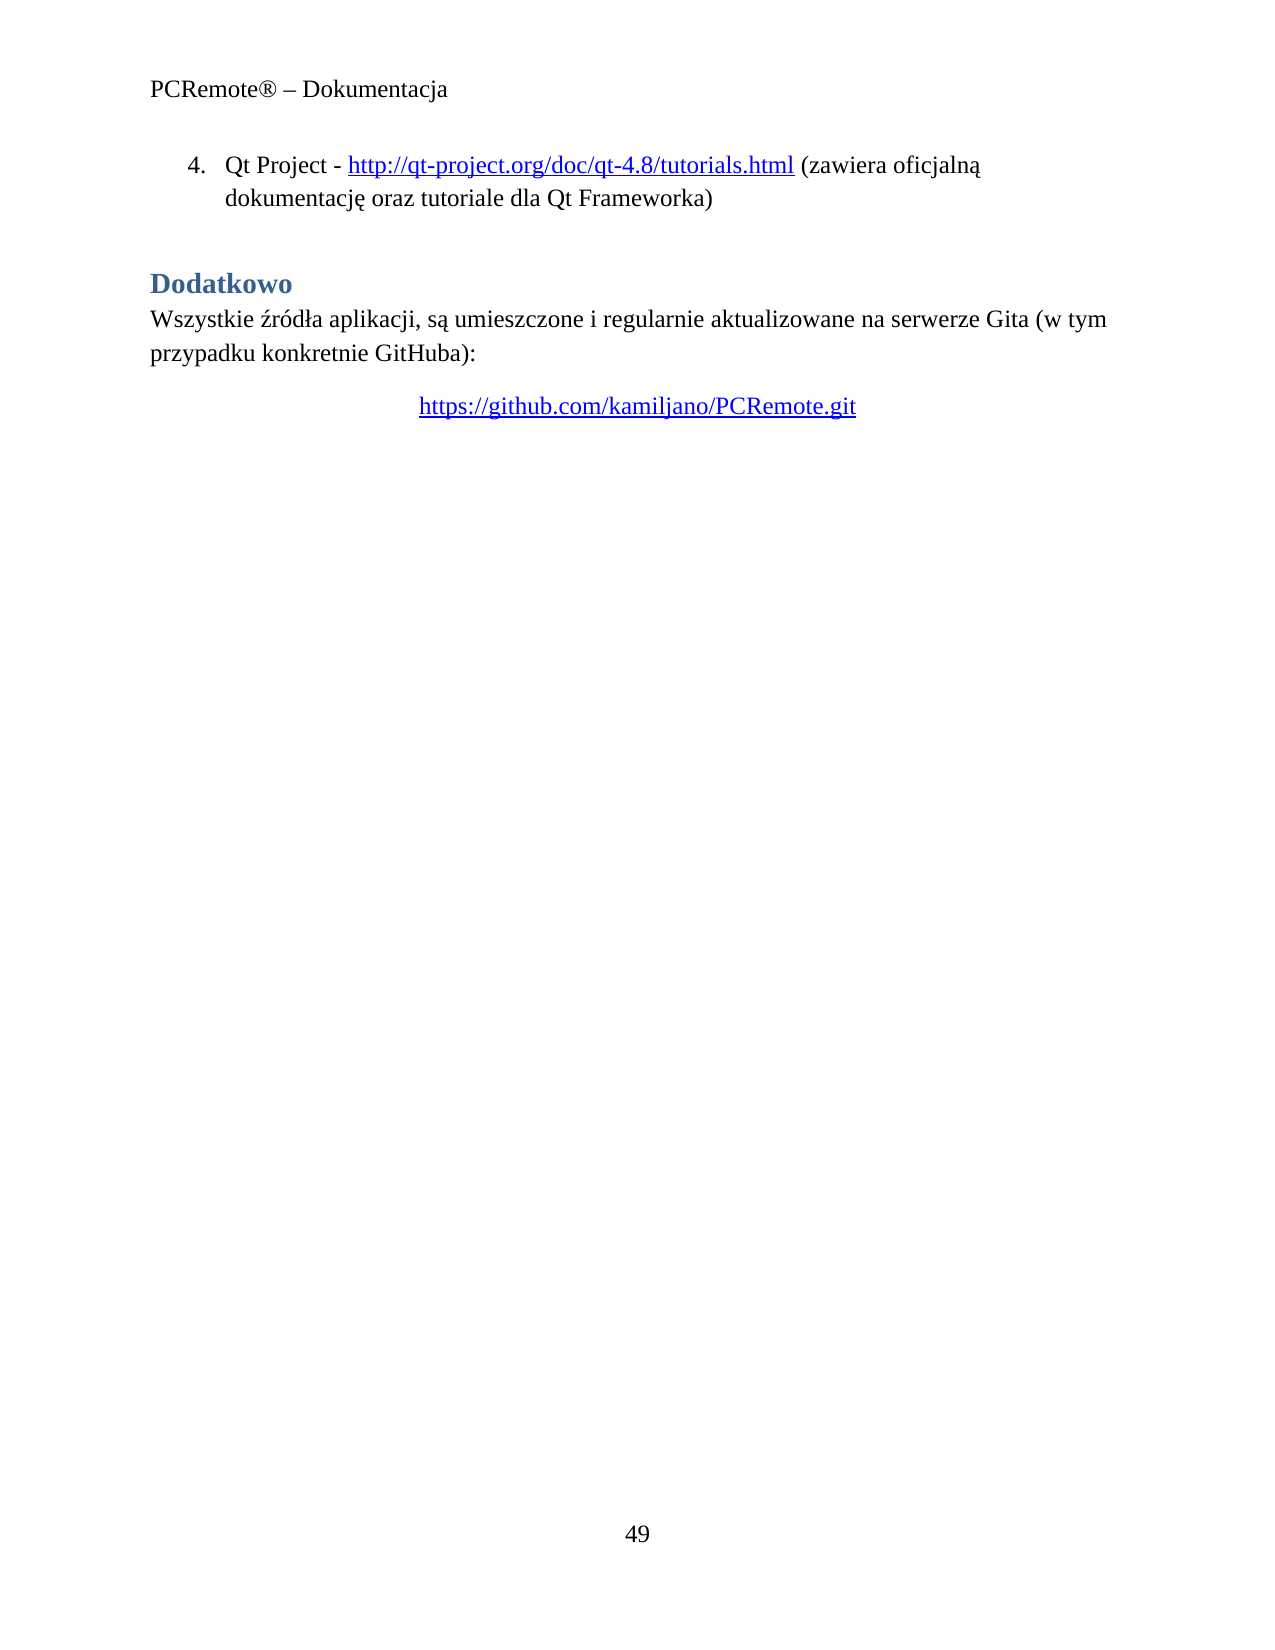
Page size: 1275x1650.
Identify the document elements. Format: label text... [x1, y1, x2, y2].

text https://github.com/kamiljano/PCRemote.git [150, 391, 1125, 420]
subtitle Dodatkowo [150, 266, 1125, 299]
list Qt Project - http://qt-project.org/doc/qt-4.8/tutorials.html (zawiera oficjalną dokumentację oraz tutoriale dla Qt Frameworka) [187, 150, 1125, 212]
text Wszystkie źródła aplikacji, są umieszczone i regularnie aktualizowane na serwerze Gita (w tym przypadku konkretnie GitHuba): [150, 304, 1125, 366]
